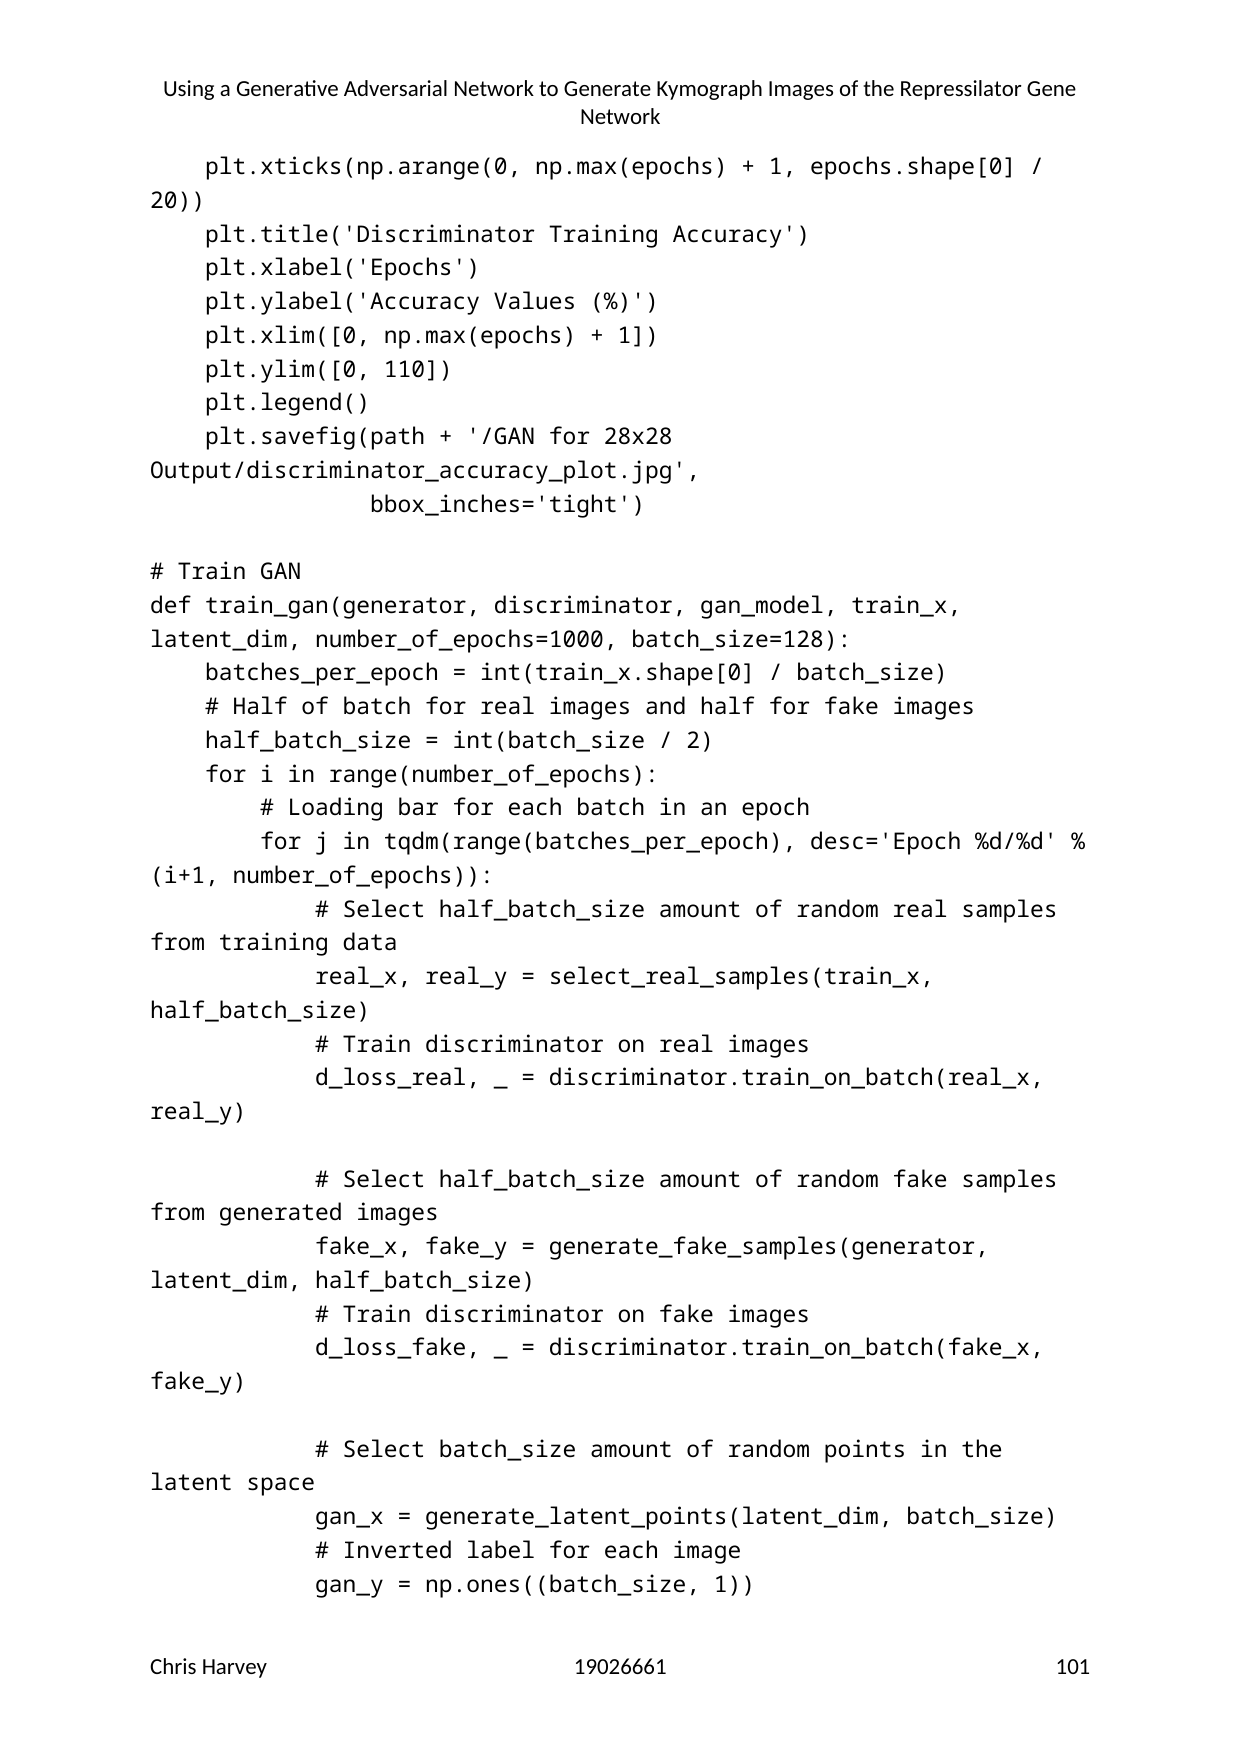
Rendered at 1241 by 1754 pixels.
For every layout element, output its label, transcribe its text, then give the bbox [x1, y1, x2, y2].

text def train_gan(generator, discriminator, gan_model, train_x, latent_dim, number_of_epochs=1000, batch_size=128): [150, 589, 1090, 654]
text plt.savefig(path + '/GAN for 28x28 Output/discriminator_accuracy_plot.jpg', [150, 420, 1090, 485]
text d_loss_fake, _ = discriminator.train_on_batch(fake_x, fake_y) [150, 1331, 1090, 1396]
text plt.ylim([0, 110]) [150, 352, 1090, 384]
text bbox_inches='tight') [150, 487, 1090, 519]
text # Select half_batch_size amount of random fake samples from generated images [150, 1162, 1090, 1227]
text gan_x = generate_latent_points(latent_dim, batch_size) [150, 1500, 1090, 1531]
text # Train GAN [150, 555, 1090, 586]
text batches_per_epoch = int(train_x.shape[0] / batch_size) [150, 656, 1090, 687]
text # Train discriminator on real images [150, 1027, 1090, 1059]
text plt.legend() [150, 386, 1090, 417]
text gan_y = np.ones((batch_size, 1)) [150, 1567, 1090, 1599]
text plt.xlabel('Epochs') [150, 251, 1090, 282]
text plt.ylabel('Accuracy Values (%)') [150, 285, 1090, 316]
text half_batch_size = int(batch_size / 2) [150, 724, 1090, 755]
text # Inverted label for each image [150, 1534, 1090, 1565]
text # Train discriminator on fake images [150, 1297, 1090, 1329]
text # Loading bar for each batch in an epoch [150, 791, 1090, 822]
text d_loss_real, _ = discriminator.train_on_batch(real_x, real_y) [150, 1061, 1090, 1126]
text # Select half_batch_size amount of random real samples from training data [150, 892, 1090, 957]
text plt.title('Discriminator Training Accuracy') [150, 217, 1090, 249]
text plt.xlim([0, np.max(epochs) + 1]) [150, 319, 1090, 350]
text # Select batch_size amount of random points in the latent space [150, 1432, 1090, 1497]
text real_x, real_y = select_real_samples(train_x, half_batch_size) [150, 960, 1090, 1025]
text for i in range(number_of_epochs): [150, 757, 1090, 789]
text # Half of batch for real images and half for fake images [150, 690, 1090, 721]
text fake_x, fake_y = generate_fake_samples(generator, latent_dim, half_batch_size) [150, 1230, 1090, 1295]
text plt.xticks(np.arange(0, np.max(epochs) + 1, epochs.shape[0] / 20)) [150, 150, 1090, 215]
text for j in tqdm(range(batches_per_epoch), desc='Epoch %d/%d' % (i+1, number_of_epochs)): [150, 825, 1090, 890]
